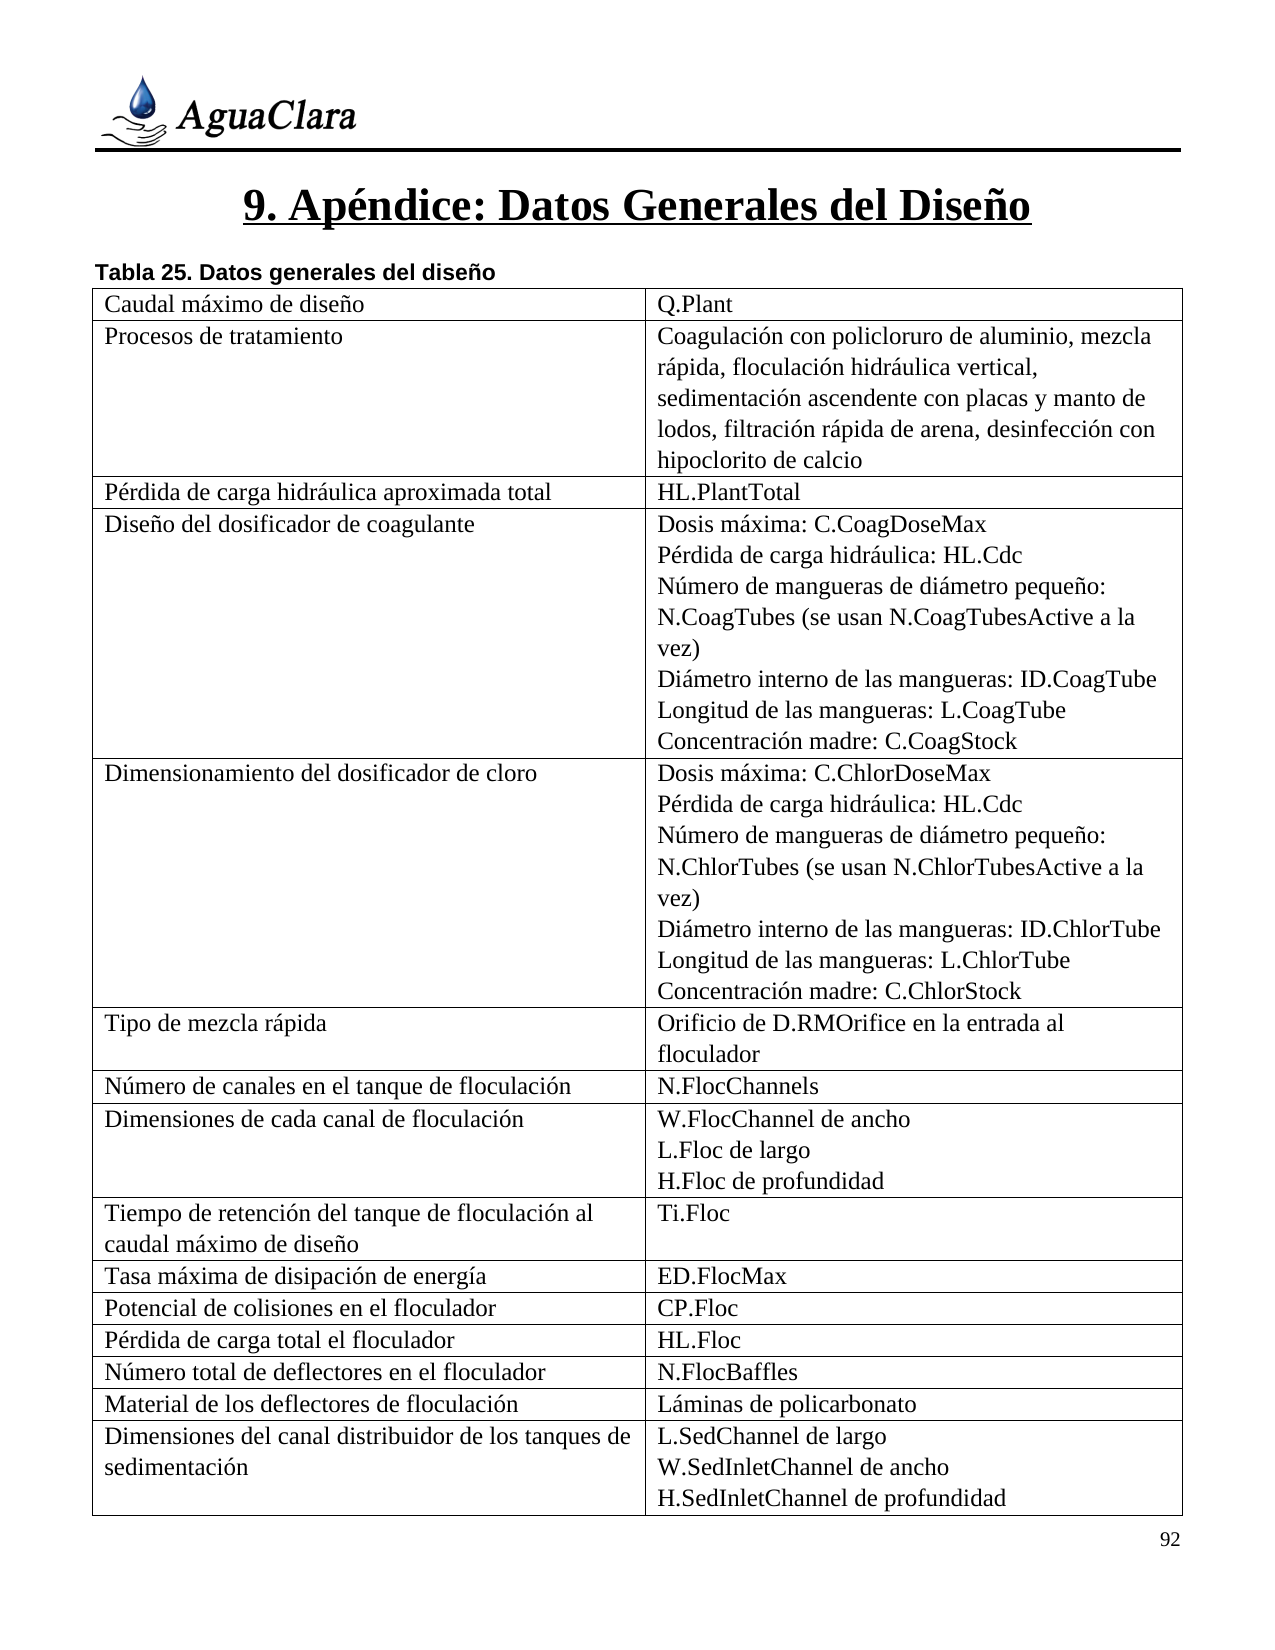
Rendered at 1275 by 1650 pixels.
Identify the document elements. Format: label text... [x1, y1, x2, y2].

table_cell HL.Floc [646, 1325, 1182, 1356]
table_cell Tasa máxima de disipación de energía [93, 1261, 645, 1292]
table_cell Dimensiones de cada canal de floculación [93, 1104, 645, 1197]
table_cell Pérdida de carga total el floculador [93, 1325, 645, 1356]
table_cell Ti.Floc [646, 1198, 1182, 1260]
table_cell Dosis máxima: C.ChlorDoseMax Pérdida de carga hidráulica: HL.Cdc Número de mangueras de diámetro pequeño: N.ChlorTubes (se usan N.ChlorTubesActive a la vez) Diámetro interno de las mangueras: ID.ChlorTube Longitud de las mangueras: L.ChlorTube Concentración madre: C.ChlorStock [646, 759, 1182, 1007]
table_cell W.FlocChannel de ancho L.Floc de largo H.Floc de profundidad [646, 1104, 1182, 1197]
table_cell Dimensiones del canal distribuidor de los tanques de sedimentación [93, 1421, 645, 1514]
table_cell Tipo de mezcla rápida [93, 1008, 645, 1070]
picture [94, 75, 373, 148]
table_cell Láminas de policarbonato [646, 1389, 1182, 1420]
table_cell Número de canales en el tanque de floculación [93, 1071, 645, 1103]
subtitle . Apéndice: Datos Generales del Diseño [94, 177, 1181, 230]
table_cell N.FlocBaffles [646, 1357, 1182, 1388]
text Tabla 25. Datos generales del diseño [94, 259, 1181, 286]
table_cell Procesos de tratamiento [93, 321, 645, 476]
table_cell Pérdida de carga hidráulica aproximada total [93, 477, 645, 508]
table_cell Coagulación con policloruro de aluminio, mezcla rápida, floculación hidráulica vertical, sedimentación ascendente con placas y manto de lodos, filtración rápida de arena, desinfección con hipoclorito de calcio [646, 321, 1182, 476]
table_cell ED.FlocMax [646, 1261, 1182, 1292]
table_cell L.SedChannel de largo W.SedInletChannel de ancho H.SedInletChannel de profundidad [646, 1421, 1182, 1514]
table_header Q.Plant [646, 289, 1182, 320]
table_cell Orificio de D.RMOrifice en la entrada al floculador [646, 1008, 1182, 1070]
table_header Caudal máximo de diseño [93, 289, 645, 320]
table_cell HL.PlantTotal [646, 477, 1182, 508]
table_cell Dosis máxima: C.CoagDoseMax Pérdida de carga hidráulica: HL.Cdc Número de mangueras de diámetro pequeño: N.CoagTubes (se usan N.CoagTubesActive a la vez) Diámetro interno de las mangueras: ID.CoagTube Longitud de las mangueras: L.CoagTube Concentración madre: C.CoagStock [646, 509, 1182, 757]
table_cell Material de los deflectores de floculación [93, 1389, 645, 1420]
table_cell CP.Floc [646, 1293, 1182, 1324]
table_cell Diseño del dosificador de coagulante [93, 509, 645, 757]
table_cell Dimensionamiento del dosificador de cloro [93, 759, 645, 1007]
table_cell N.FlocChannels [646, 1071, 1182, 1103]
table_cell Tiempo de retención del tanque de floculación al caudal máximo de diseño [93, 1198, 645, 1260]
table_cell Número total de deflectores en el floculador [93, 1357, 645, 1388]
table_cell Potencial de colisiones en el floculador [93, 1293, 645, 1324]
